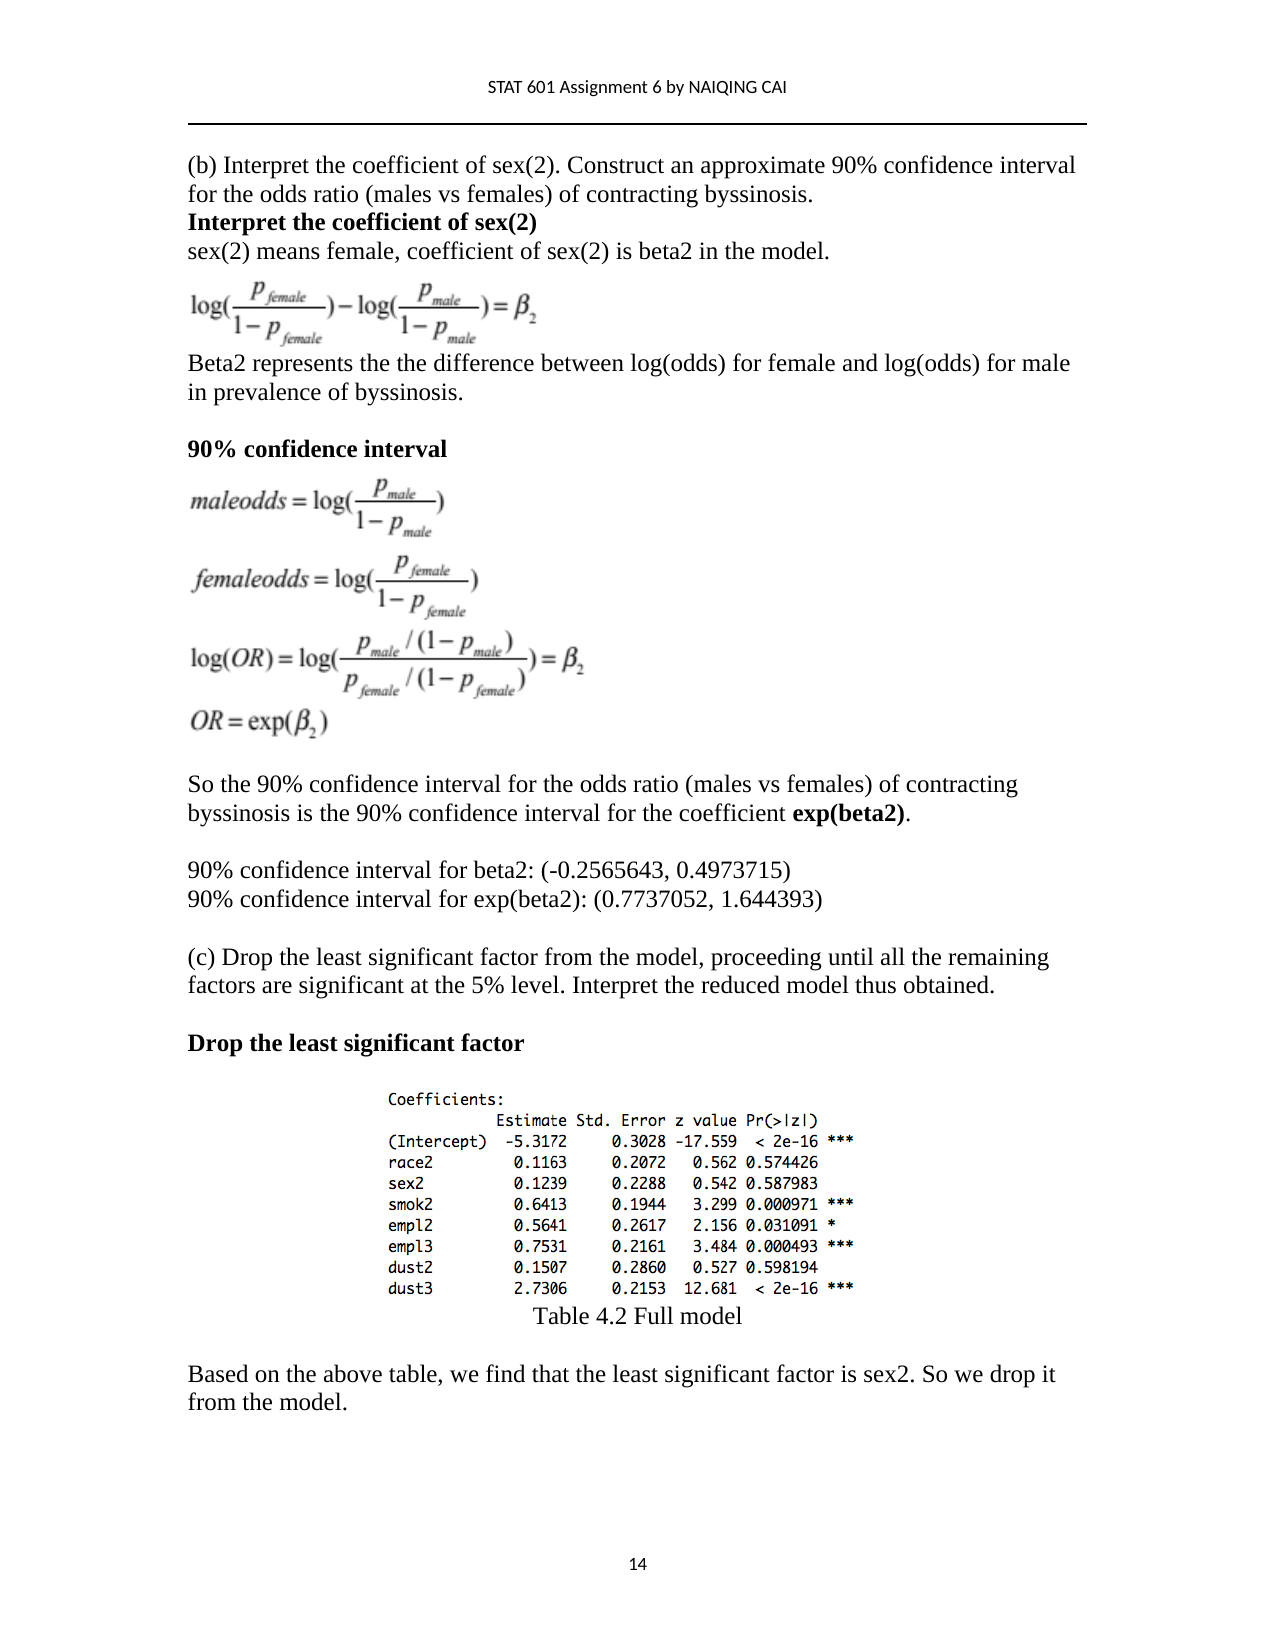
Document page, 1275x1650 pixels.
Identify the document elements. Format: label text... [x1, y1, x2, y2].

text Drop the least significant factor [187, 1028, 1087, 1057]
text sex(2) means female, coefficient of sex(2) is beta2 in the model. [187, 236, 1087, 265]
text So the 90% confidence interval for the odds ratio (males vs females) of contracting byssinosis is the 90% confidence interval for the coefficient exp(beta2). [187, 769, 1087, 827]
text Based on the above table, we find that the least significant factor is sex2. So we drop it from the model. [187, 1359, 1087, 1416]
text 90% confidence interval for exp(beta2): (0.7737052, 1.644393) [187, 884, 1087, 913]
text (c) Drop the least significant factor from the model, proceeding until all the remaining factors are significant at the 5% level. Interpret the reduced model thus obtained. [187, 942, 1087, 999]
text Beta2 represents the the difference between log(odds) for female and log(odds) for male in prevalence of byssinosis. [187, 348, 1087, 406]
picture [382, 1085, 893, 1302]
text Interpret the coefficient of sex(2) [187, 207, 1087, 236]
text 90% confidence interval [187, 434, 1087, 463]
text (b) Interpret the coefficient of sex(2). Construct an approximate 90% confidence interval for the odds ratio (males vs females) of contracting byssinosis. [187, 150, 1087, 207]
text 90% confidence interval for beta2: (-0.2565643, 0.4973715) [187, 855, 1087, 884]
text Table 4.2 Full model [187, 1301, 1087, 1330]
